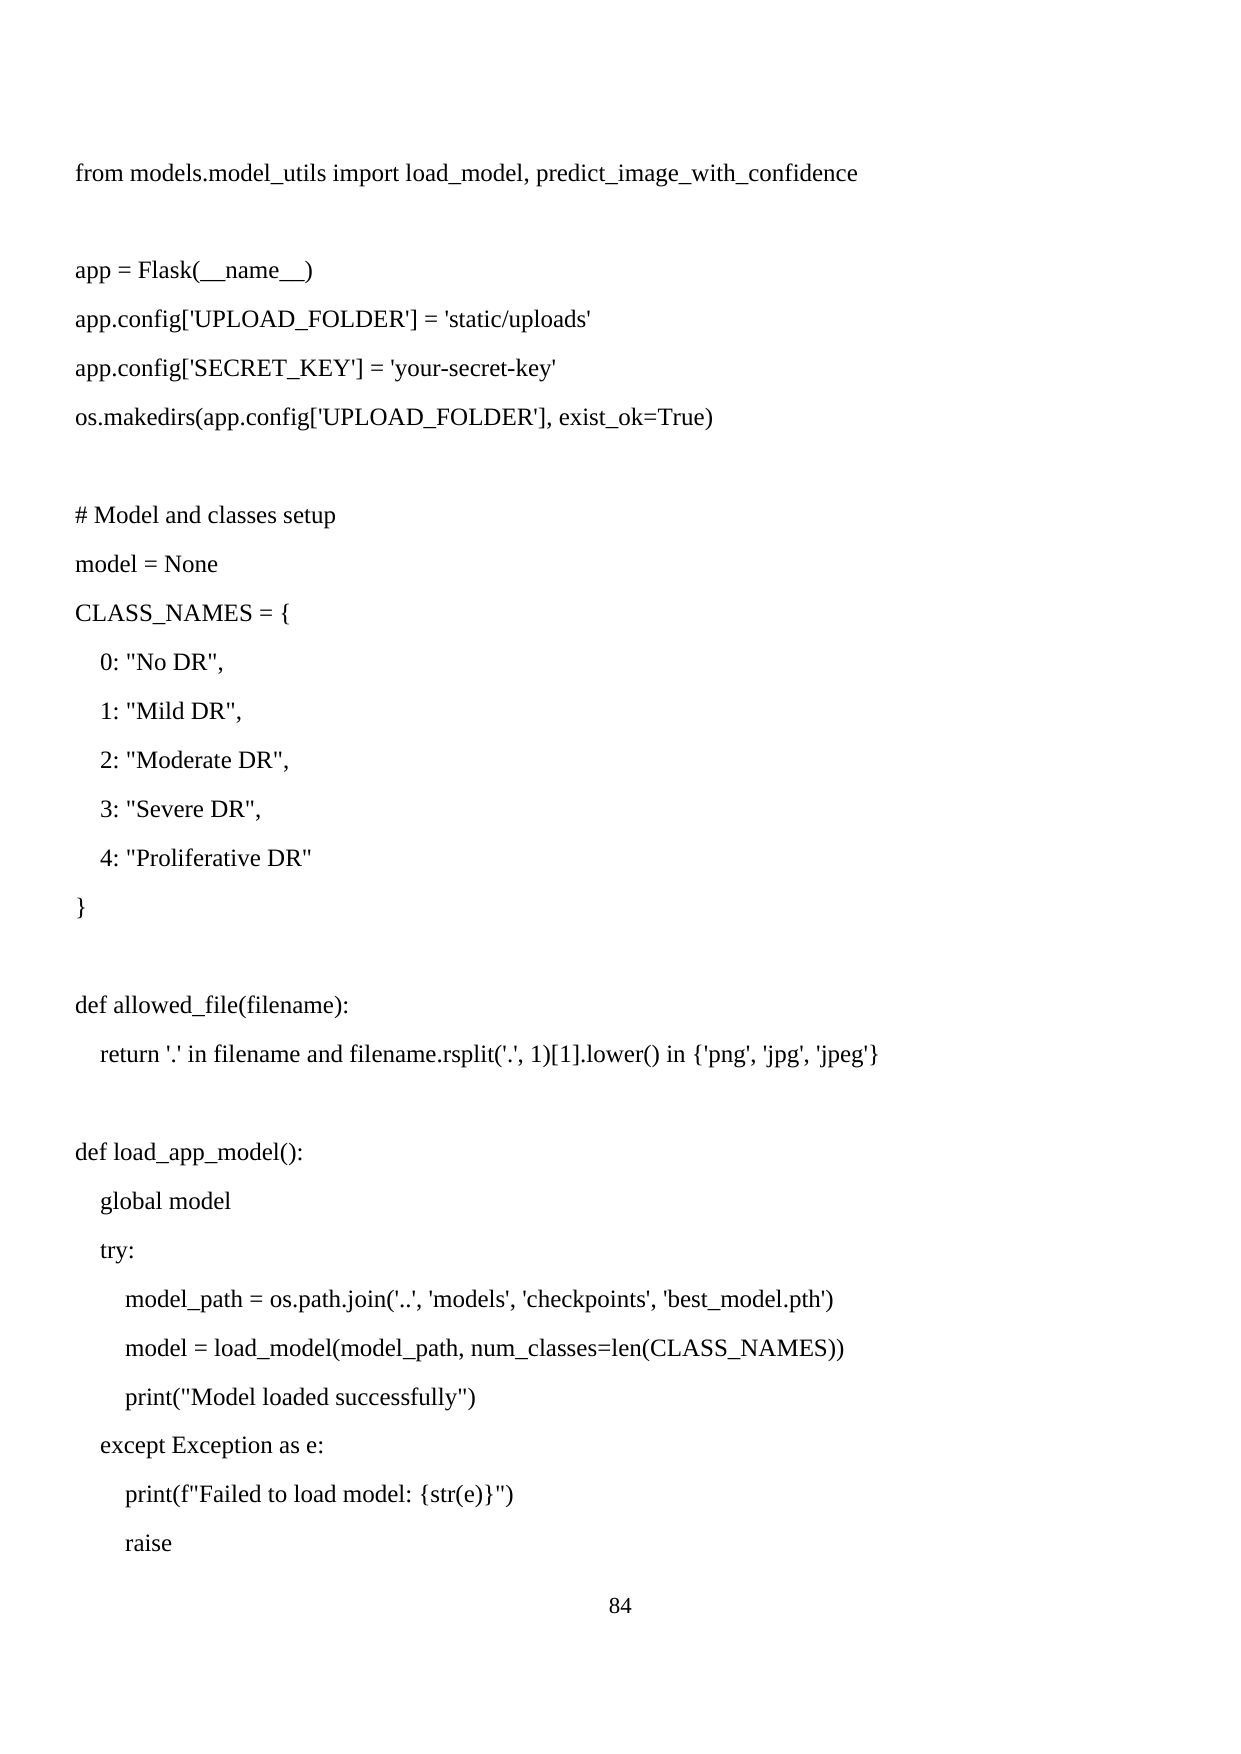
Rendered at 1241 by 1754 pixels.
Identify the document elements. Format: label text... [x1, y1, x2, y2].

subtitle # Model and classes setup [75, 500, 1115, 529]
subtitle global model [75, 1186, 1115, 1214]
subtitle def allowed_file(filename): [75, 990, 1115, 1019]
subtitle model = None [75, 549, 1115, 578]
subtitle CLASS_NAMES = { [75, 598, 1115, 627]
subtitle 1: "Mild DR", [75, 696, 1115, 725]
subtitle app = Flask(__name__) [75, 256, 1115, 284]
subtitle print(f"Failed to load model: {str(e)}") [75, 1479, 1115, 1508]
subtitle os.makedirs(app.config['UPLOAD_FOLDER'], exist_ok=True) [75, 402, 1115, 431]
subtitle try: [75, 1235, 1115, 1263]
subtitle 0: "No DR", [75, 647, 1115, 676]
subtitle 4: "Proliferative DR" [75, 843, 1115, 872]
subtitle except Exception as e: [75, 1431, 1115, 1459]
subtitle print("Model loaded successfully") [75, 1382, 1115, 1410]
subtitle raise [75, 1528, 1115, 1557]
subtitle model = load_model(model_path, num_classes=len(CLASS_NAMES)) [75, 1333, 1115, 1361]
subtitle return '.' in filename and filename.rsplit('.', 1)[1].lower() in {'png', 'jpg', 'jpeg'} [75, 1039, 1115, 1068]
subtitle def load_app_model(): [75, 1137, 1115, 1166]
subtitle app.config['UPLOAD_FOLDER'] = 'static/uploads' [75, 304, 1115, 333]
subtitle app.config['SECRET_KEY'] = 'your-secret-key' [75, 353, 1115, 382]
subtitle model_path = os.path.join('..', 'models', 'checkpoints', 'best_model.pth') [75, 1284, 1115, 1312]
subtitle } [75, 892, 1115, 921]
subtitle 3: "Severe DR", [75, 794, 1115, 823]
subtitle from models.model_utils import load_model, predict_image_with_confidence [75, 158, 1115, 186]
subtitle 2: "Moderate DR", [75, 745, 1115, 774]
